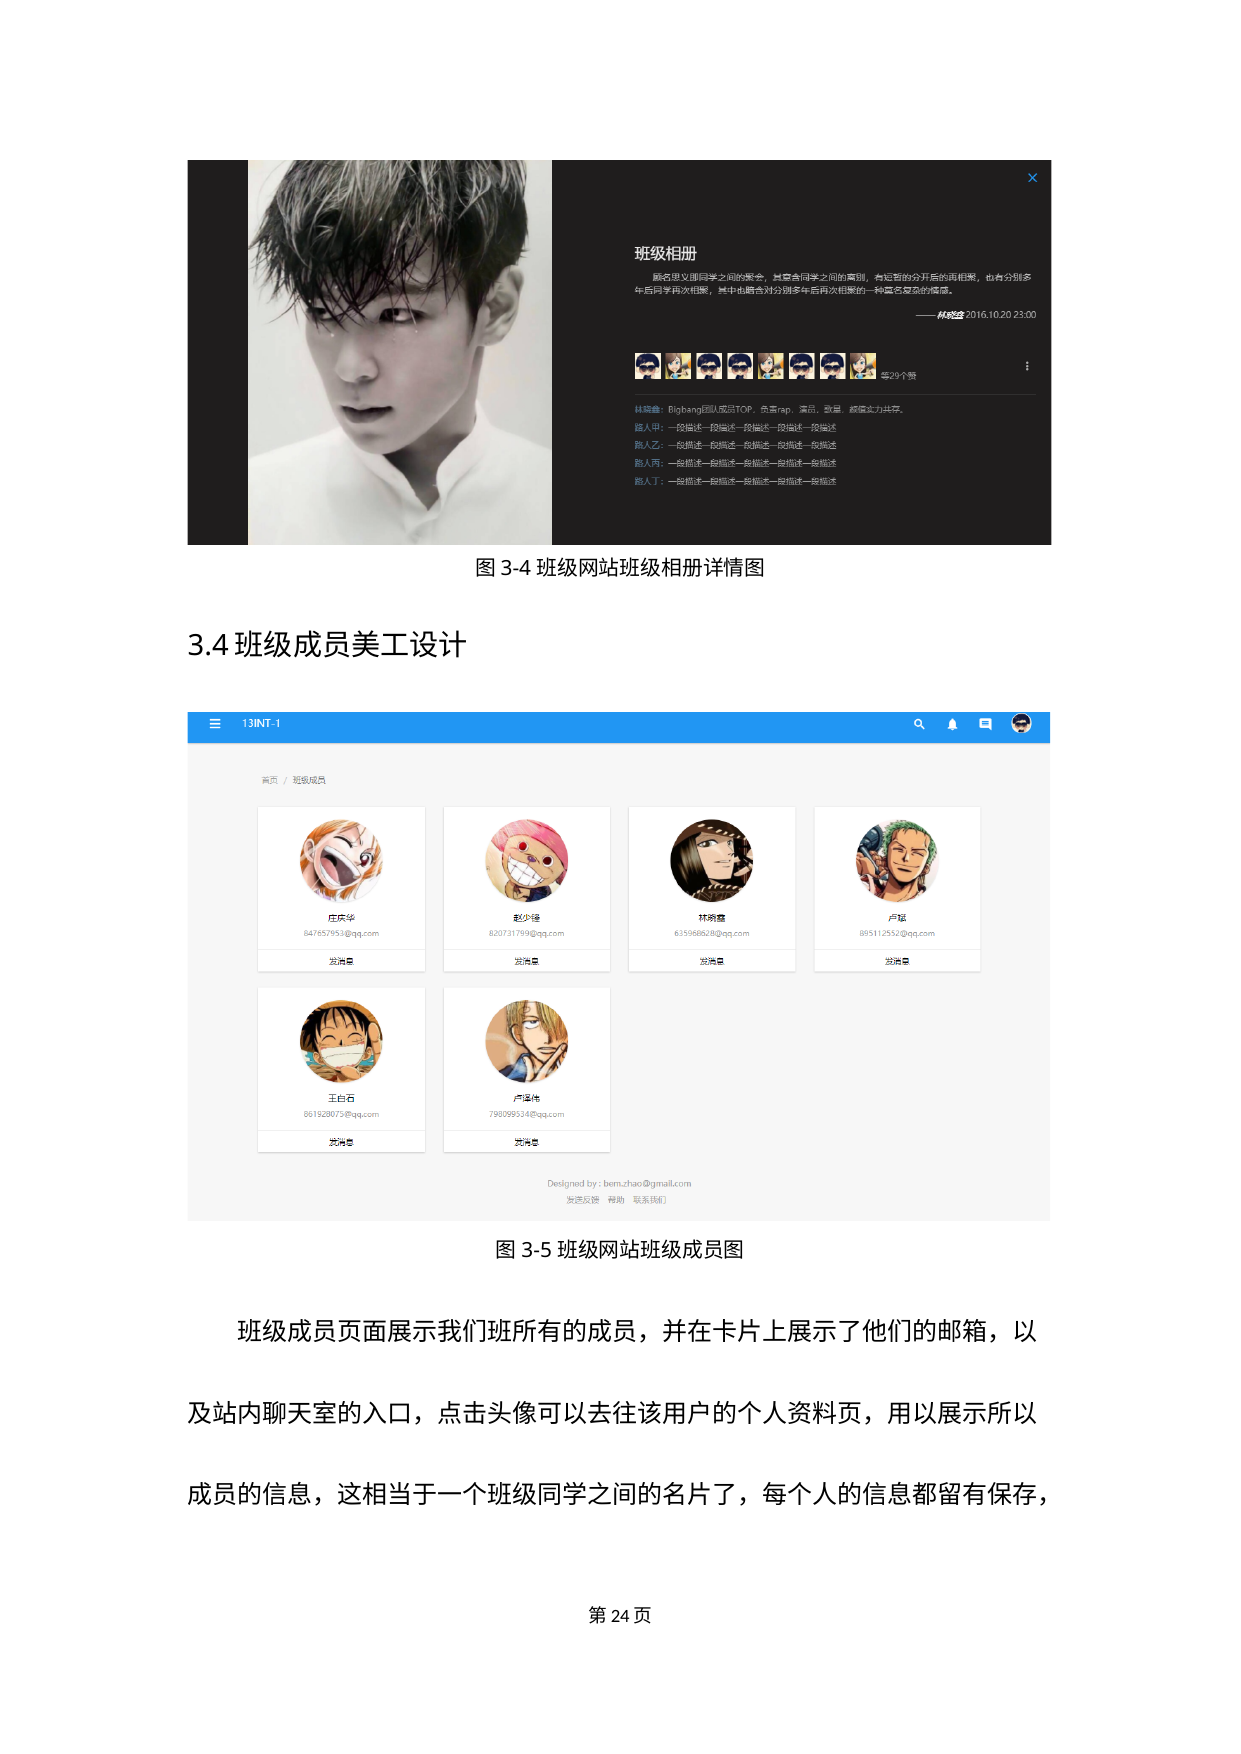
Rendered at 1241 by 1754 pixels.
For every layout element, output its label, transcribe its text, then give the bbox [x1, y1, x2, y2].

picture [187, 712, 1050, 1221]
text 图 3-5 班级网站班级成员图 [187, 1232, 1053, 1265]
subtitle 3.4班级成员美工设计 [187, 610, 1053, 675]
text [187, 1297, 1053, 1525]
picture [187, 160, 1052, 545]
text 图 3-4 班级网站班级相册详情图 [187, 550, 1053, 583]
